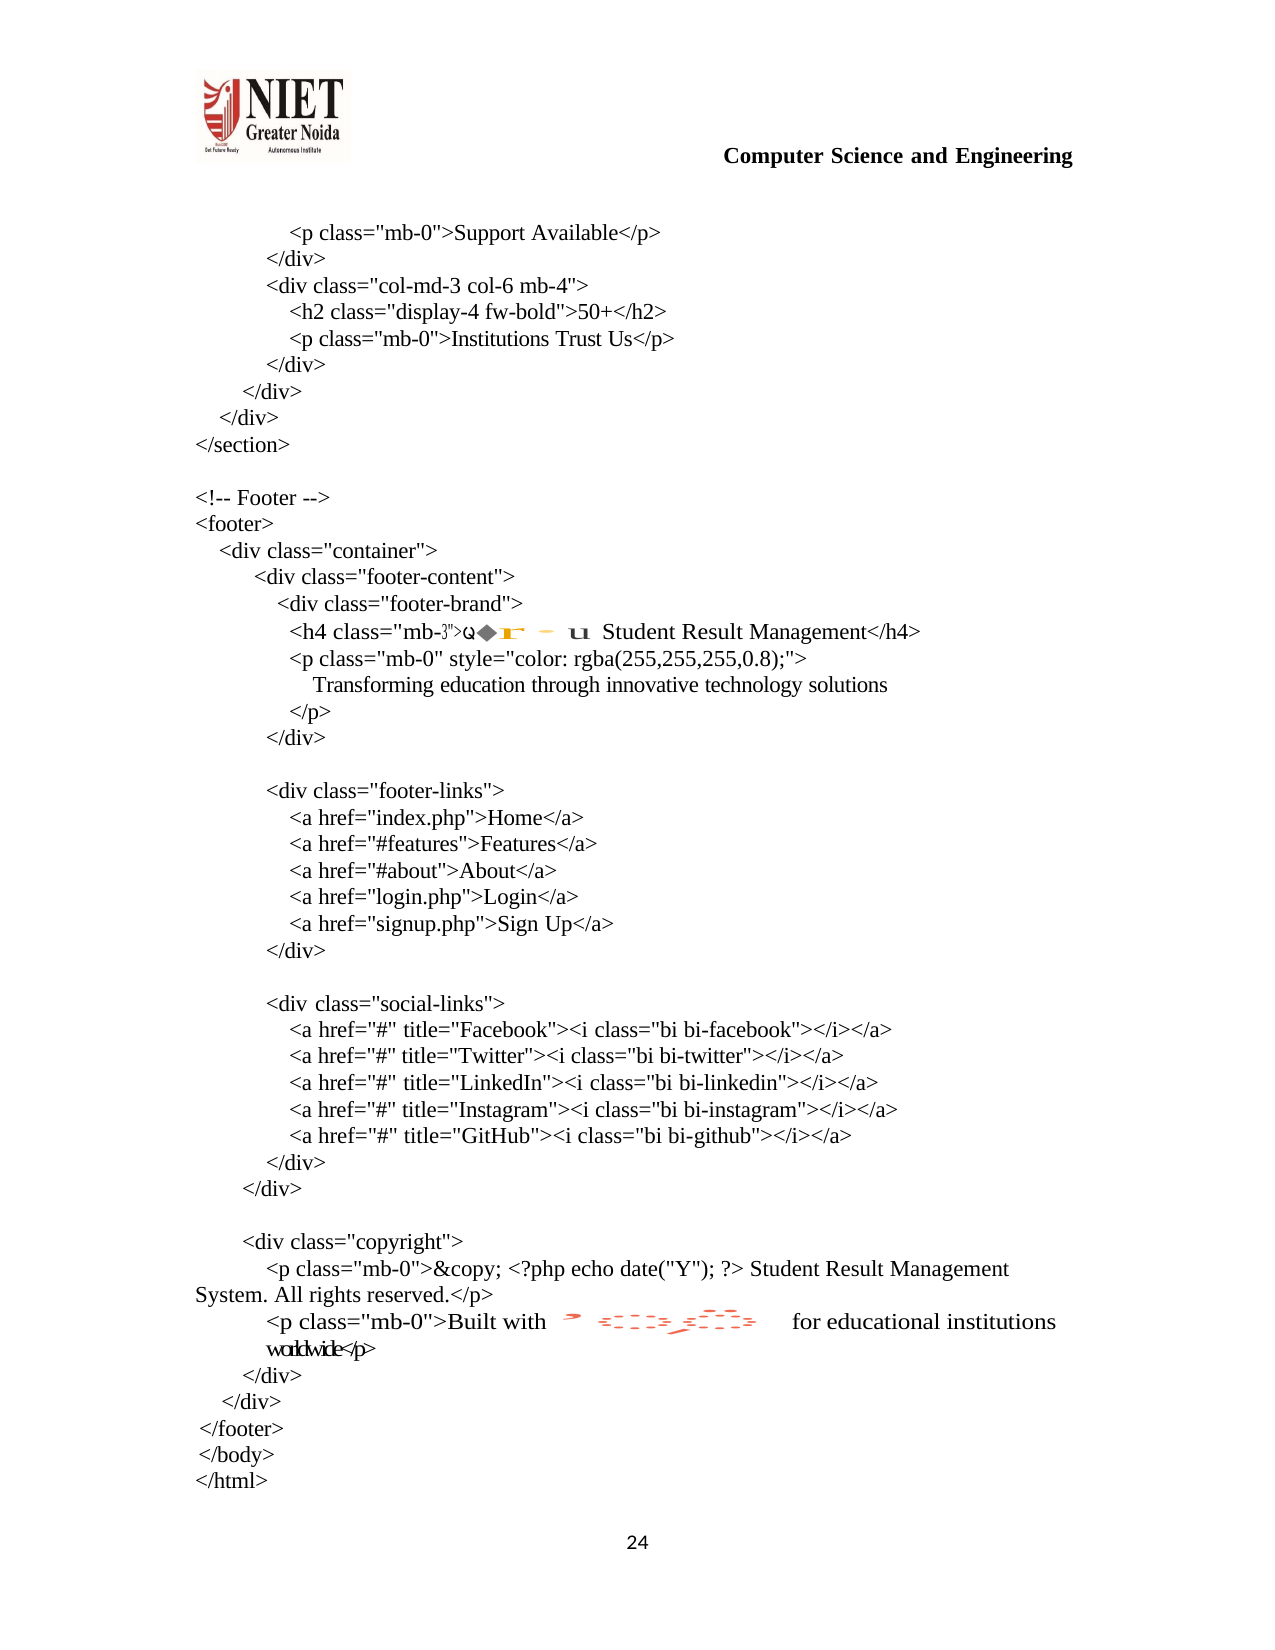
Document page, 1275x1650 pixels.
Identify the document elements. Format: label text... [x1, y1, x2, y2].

text <a href="#" title="GitHub"><i class="bi bi-github"></i></a> [289, 1122, 1125, 1148]
text <div class="footer-content"> [187, 563, 516, 590]
text </html> [195, 1468, 1125, 1494]
text <p class="mb-0">Institutions Trust Us</p> [289, 325, 1125, 351]
text <a href="index.php">Home</a> [289, 804, 1125, 830]
text <h4 class="mb-3">ᨾ◆r·u Student Result Management</h4> [289, 617, 1125, 645]
text <div class="social-links"> [266, 990, 1125, 1016]
text </div> [266, 1148, 1125, 1175]
text <p class="mb-0">Support Available</p> [289, 219, 1125, 245]
text </div> [187, 1388, 282, 1414]
text </footer> [187, 1414, 284, 1441]
text <a href="#features">Features</a> [289, 831, 1125, 857]
text </div> [266, 937, 1125, 963]
text </div> [242, 1175, 1125, 1202]
picture [195, 69, 352, 163]
text <a href="#" title="Twitter"><i class="bi bi-twitter"></i></a> [289, 1043, 1125, 1069]
text <a href="login.php">Login</a> [289, 883, 1125, 910]
text </div> [266, 351, 1125, 378]
text </div> [242, 1362, 1125, 1388]
text <a href="#" title="Facebook"><i class="bi bi-facebook"></i></a> [289, 1016, 1125, 1042]
text </p> [289, 698, 1125, 724]
text <div class="footer-brand"> [187, 590, 523, 616]
text <div class="copyright"> [242, 1228, 1125, 1255]
text <p class="mb-0">&copy; <?php echo date("Y"); ?> Student Result Management System. All rights reserved.</p> [195, 1255, 1072, 1307]
text <p class="mb-0">Built with ’᤹᤺ for educational institutions worldwide</p> [266, 1308, 1125, 1361]
text <div class="footer-links"> [266, 777, 1125, 804]
text </div> [266, 245, 1125, 272]
text <a href="#" title="LinkedIn"><i class="bi bi-linkedin"></i></a> [289, 1069, 1125, 1095]
text </div> [266, 724, 1125, 751]
text <!-- Footer --> [195, 484, 1125, 510]
text <div class="col-md-3 col-6 mb-4"> [266, 272, 1125, 298]
text </body> [187, 1441, 275, 1467]
text <a href="#about">About</a> [289, 857, 1125, 883]
text </div> [242, 378, 1125, 404]
text </div> [218, 404, 1125, 431]
text <a href="#" title="Instagram"><i class="bi bi-instagram"></i></a> [289, 1096, 1125, 1122]
text </section> [195, 431, 1125, 457]
text <h2 class="display-4 fw-bold">50+</h2> [289, 298, 1125, 324]
text <footer> [195, 510, 1125, 537]
text <a href="signup.php">Sign Up</a> [289, 910, 1125, 937]
text <div class="container"> [218, 537, 1125, 563]
text <p class="mb-0" style="color: rgba(255,255,255,0.8);"> Transforming education through innovative technology solutions [289, 645, 924, 698]
